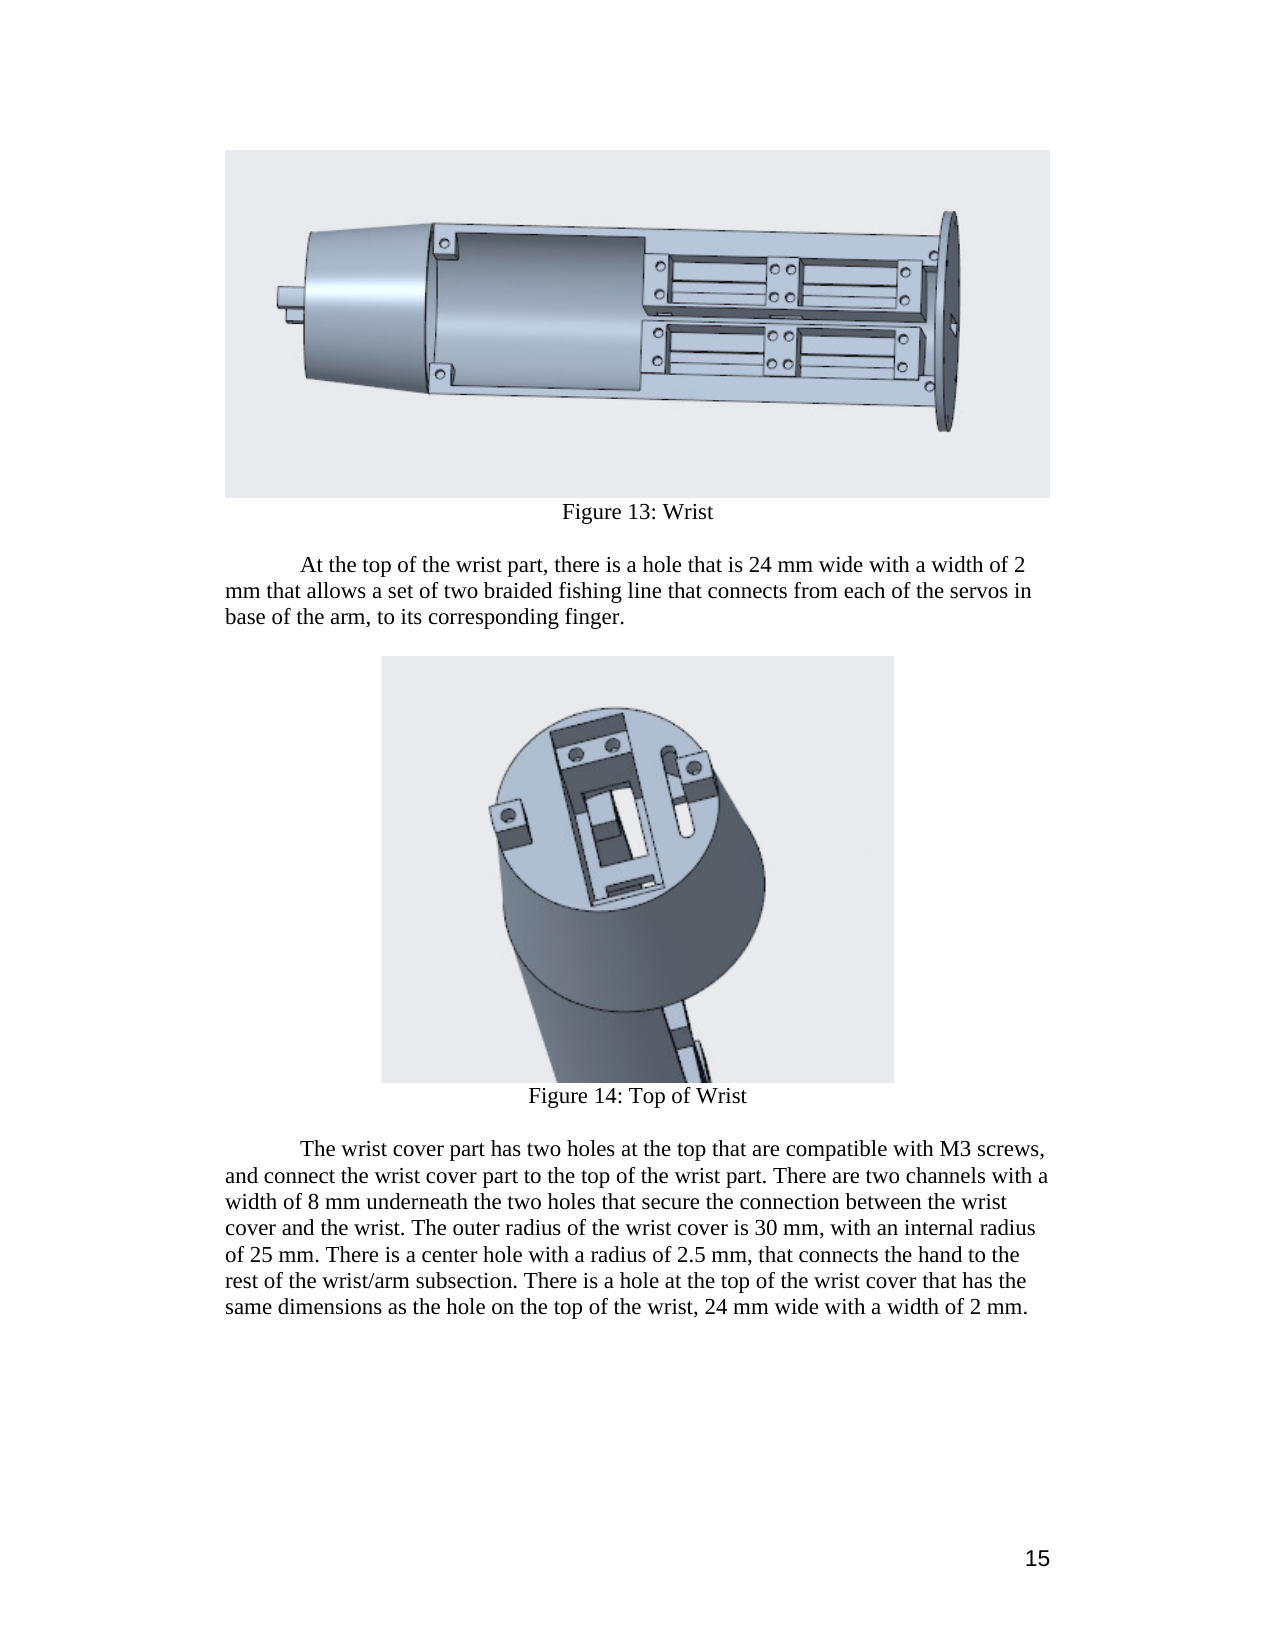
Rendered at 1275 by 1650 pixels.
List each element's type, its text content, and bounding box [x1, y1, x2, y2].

text The wrist cover part has two holes at the top that are compatible with M3 screws, and connect the wrist cover part to the top of the wrist part. There are two channels with a width of 8 mm underneath the two holes that secure the connection between the wrist cover and the wrist. The outer radius of the wrist cover is 30 mm, with an internal radius of 25 mm. There is a center hole with a radius of 2.5 mm, that connects the hand to the rest of the wrist/arm subsection. There is a hole at the top of the wrist cover that has the same dimensions as the hole on the top of the wrist, 24 mm wide with a width of 2 mm. [225, 1135, 1050, 1320]
text At the top of the wrist part, there is a hole that is 24 mm wide with a width of 2 mm that allows a set of two braided fishing line that connects from each of the servos in base of the arm, to its corresponding finger. [225, 551, 1050, 630]
picture [225, 150, 1050, 498]
text Figure 13: Wrist [225, 498, 1050, 524]
picture [381, 656, 894, 1083]
text Figure 14: Top of Wrist [225, 1083, 1050, 1109]
